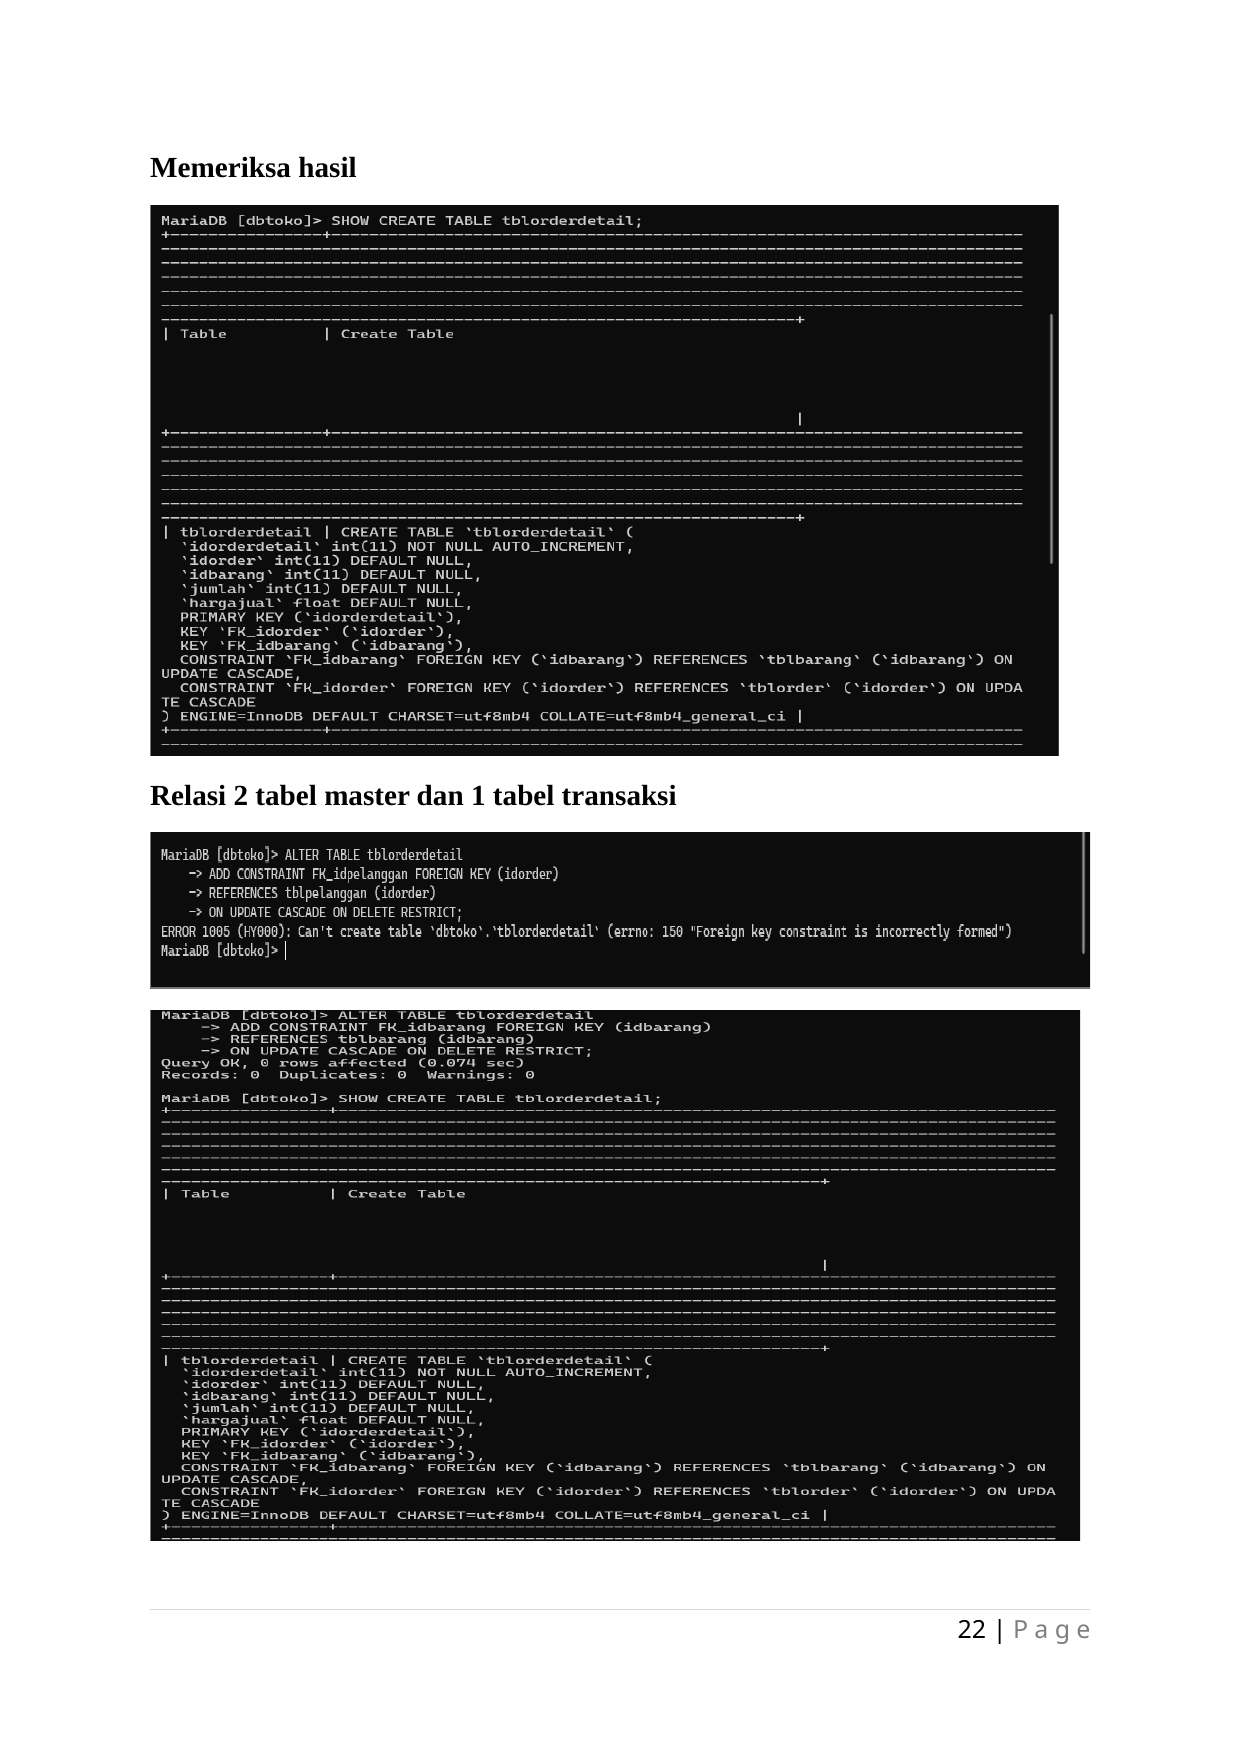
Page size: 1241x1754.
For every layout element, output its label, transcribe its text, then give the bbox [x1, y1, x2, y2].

picture [150, 205, 1059, 756]
picture [150, 832, 1091, 989]
picture [150, 1010, 1081, 1541]
text Relasi 2 tabel master dan 1 tabel transaksi [150, 778, 1090, 811]
text Memeriksa hasil [150, 150, 1090, 183]
